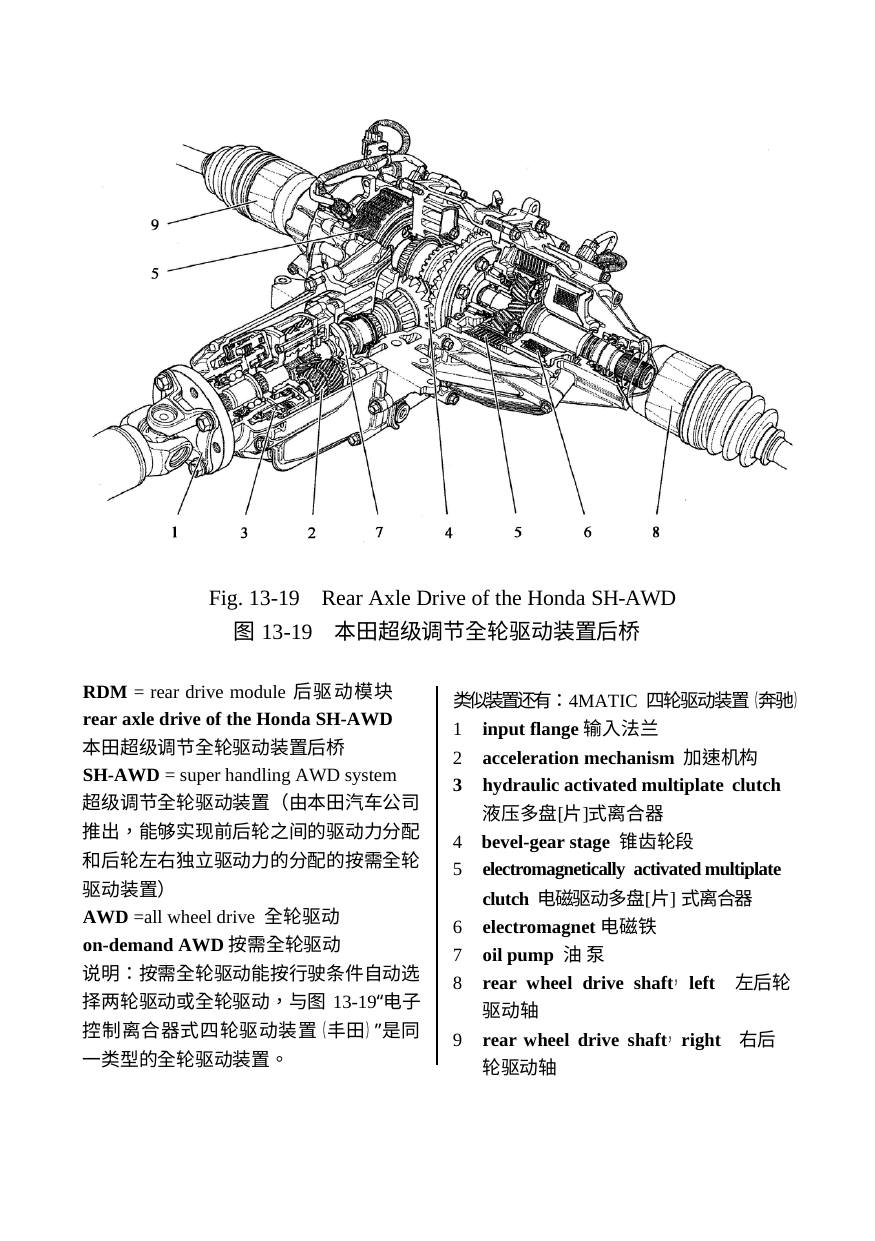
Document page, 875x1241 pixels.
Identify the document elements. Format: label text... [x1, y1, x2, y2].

list electromagnetically activated multiplate clutch 电磁驱动多盘[片] 式离合器 [453, 858, 792, 911]
text on-demand AWD 按需全轮驱动 [83, 932, 425, 957]
list rear wheel drive shaft， left 左后轮驱动轴 [453, 969, 792, 1023]
list oil pump 油 泵 [453, 941, 814, 966]
subtitle Fig. 13-19 Rear Axle Drive of the Honda SH-AWD [71, 585, 814, 610]
text SH-AWD = super handling AWD system [83, 764, 425, 786]
text 类似装置还有：4MATIC 四轮驱动装置（奔驰） [453, 687, 814, 713]
list bevel-gear stage 锥齿轮段 [453, 828, 814, 854]
text 图 13-19 本田超级调节全轮驱动装置后桥 [234, 616, 814, 646]
list input flange 输入法兰 [453, 716, 814, 741]
picture [92, 118, 793, 543]
list acceleration mechanism 加速机构 [453, 744, 814, 769]
text 说明：按需全轮驱动能按行驶条件自动选择两轮驱动或全轮驱动，与图 13-19“电子控制离合器式四轮驱动装置（丰田）”是同一类型的全轮驱动装置。 [83, 960, 421, 1072]
list rear wheel drive shaft， right 右后轮驱动轴 [453, 1026, 791, 1080]
text 超级调节全轮驱动装置（由本田汽车公司推出，能够实现前后轮之间的驱动力分配和后轮左右独立驱动力的分配的按需全轮驱动装置） [83, 790, 420, 901]
text RDM = rear drive module 后驱动模块rear axle drive of the Honda SH-AWD 本田超级调节全轮驱动装置后桥 [83, 679, 393, 760]
text 液压多盘[片]式离合器 [482, 800, 814, 825]
list electromagnet 电磁铁 [453, 916, 814, 938]
text AWD =all wheel drive 全轮驱动 [83, 905, 425, 928]
list hydraulic activated multiplate clutch [453, 774, 814, 796]
